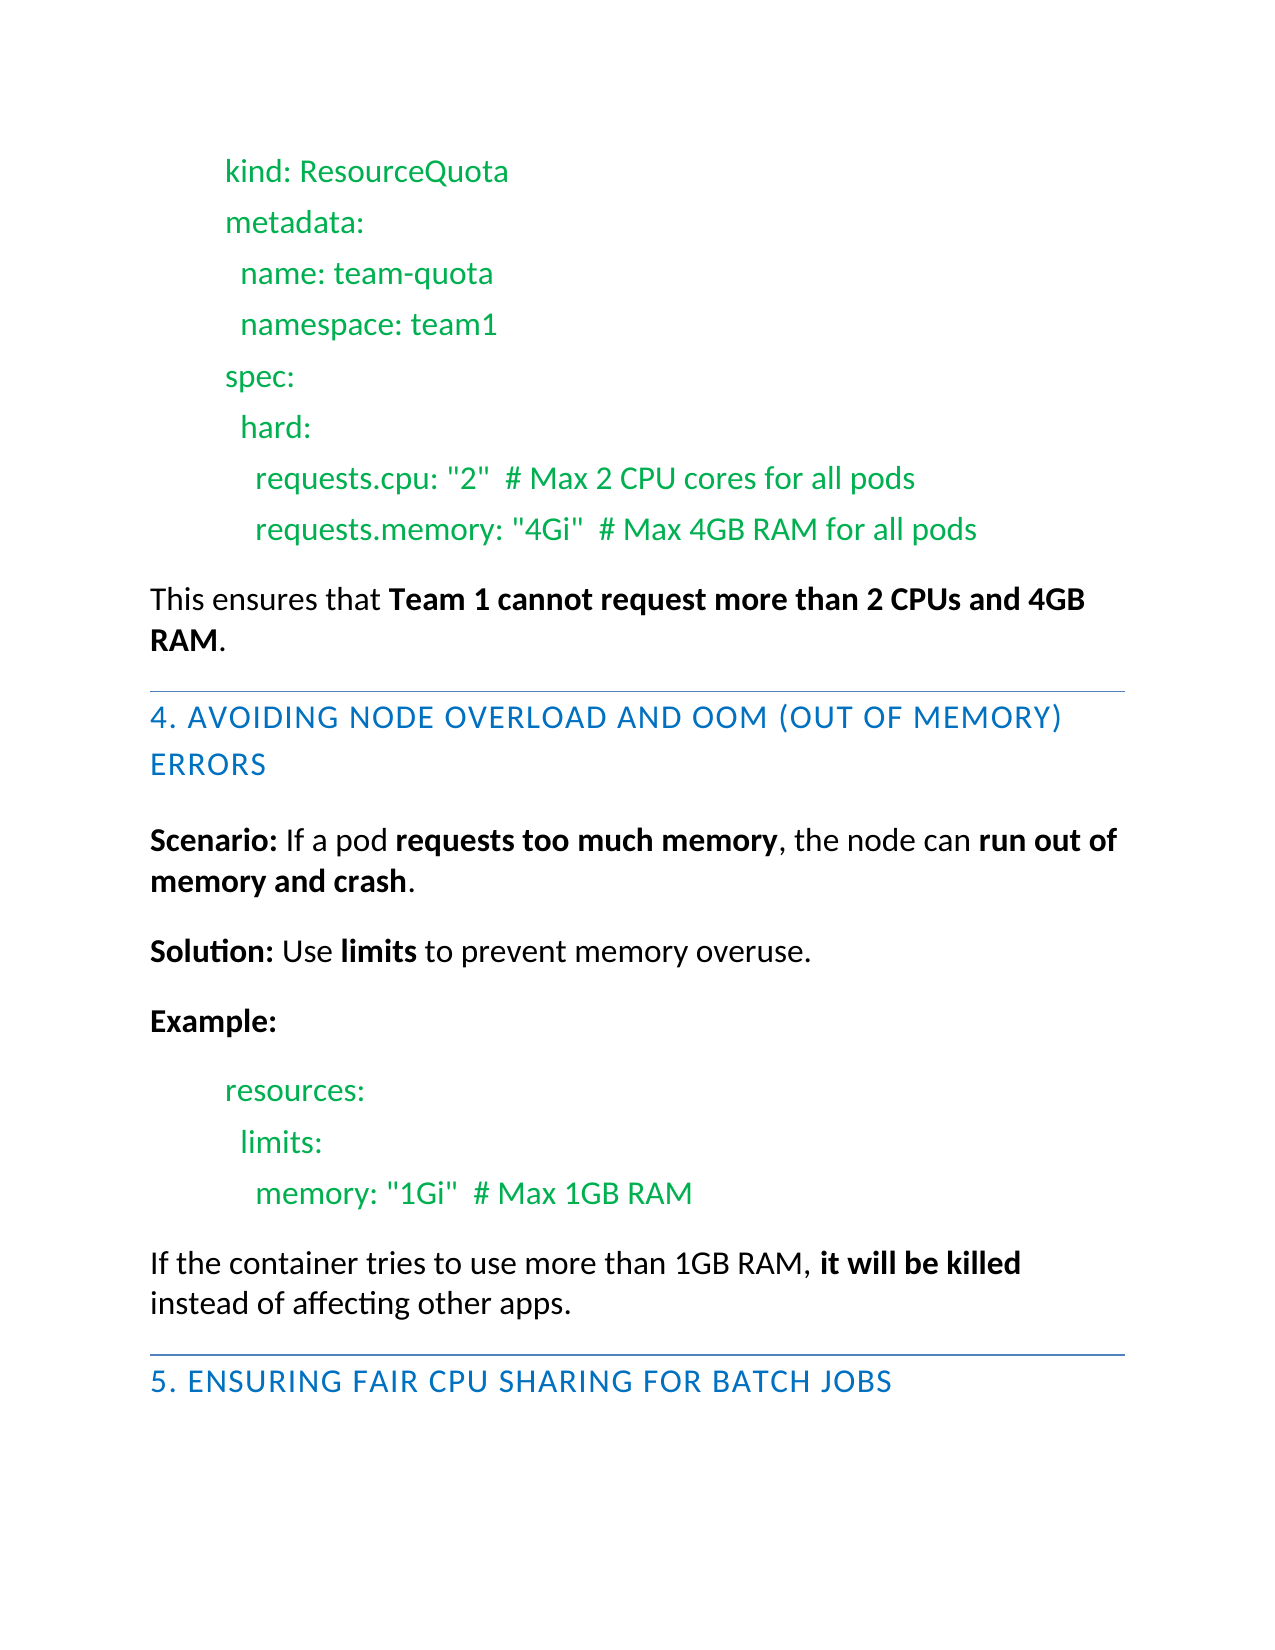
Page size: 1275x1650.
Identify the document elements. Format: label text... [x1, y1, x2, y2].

subtitle 4. Avoiding Node Overload and OOM (Out of Memory) Errors [150, 692, 1125, 784]
text spec: [225, 354, 1125, 395]
text kind: ResourceQuota [225, 150, 1125, 191]
text This ensures that Team 1 cannot request more than 2 CPUs and 4GB RAM. [150, 578, 1125, 659]
text requests.memory: "4Gi" # Max 4GB RAM for all pods [225, 508, 1125, 549]
text memory: "1Gi" # Max 1GB RAM [225, 1172, 1125, 1212]
text hard: [225, 406, 1125, 446]
text limits: [225, 1121, 1125, 1161]
text resources: [225, 1069, 1125, 1110]
text requests.cpu: "2" # Max 2 CPU cores for all pods [225, 457, 1125, 498]
text namespace: team1 [225, 303, 1125, 344]
text metadata: [225, 201, 1125, 242]
text Scenario: If a pod requests too much memory, the node can run out of memory and crash. [150, 819, 1125, 901]
text If the container tries to use more than 1GB RAM, it will be killed instead of affecting other apps. [150, 1242, 1125, 1323]
text name: team-quota [225, 252, 1125, 293]
text Example: [150, 999, 1125, 1040]
text Solution: Use limits to prevent memory overuse. [150, 930, 1125, 970]
subtitle 5. Ensuring Fair CPU Sharing for Batch Jobs [150, 1356, 1125, 1401]
